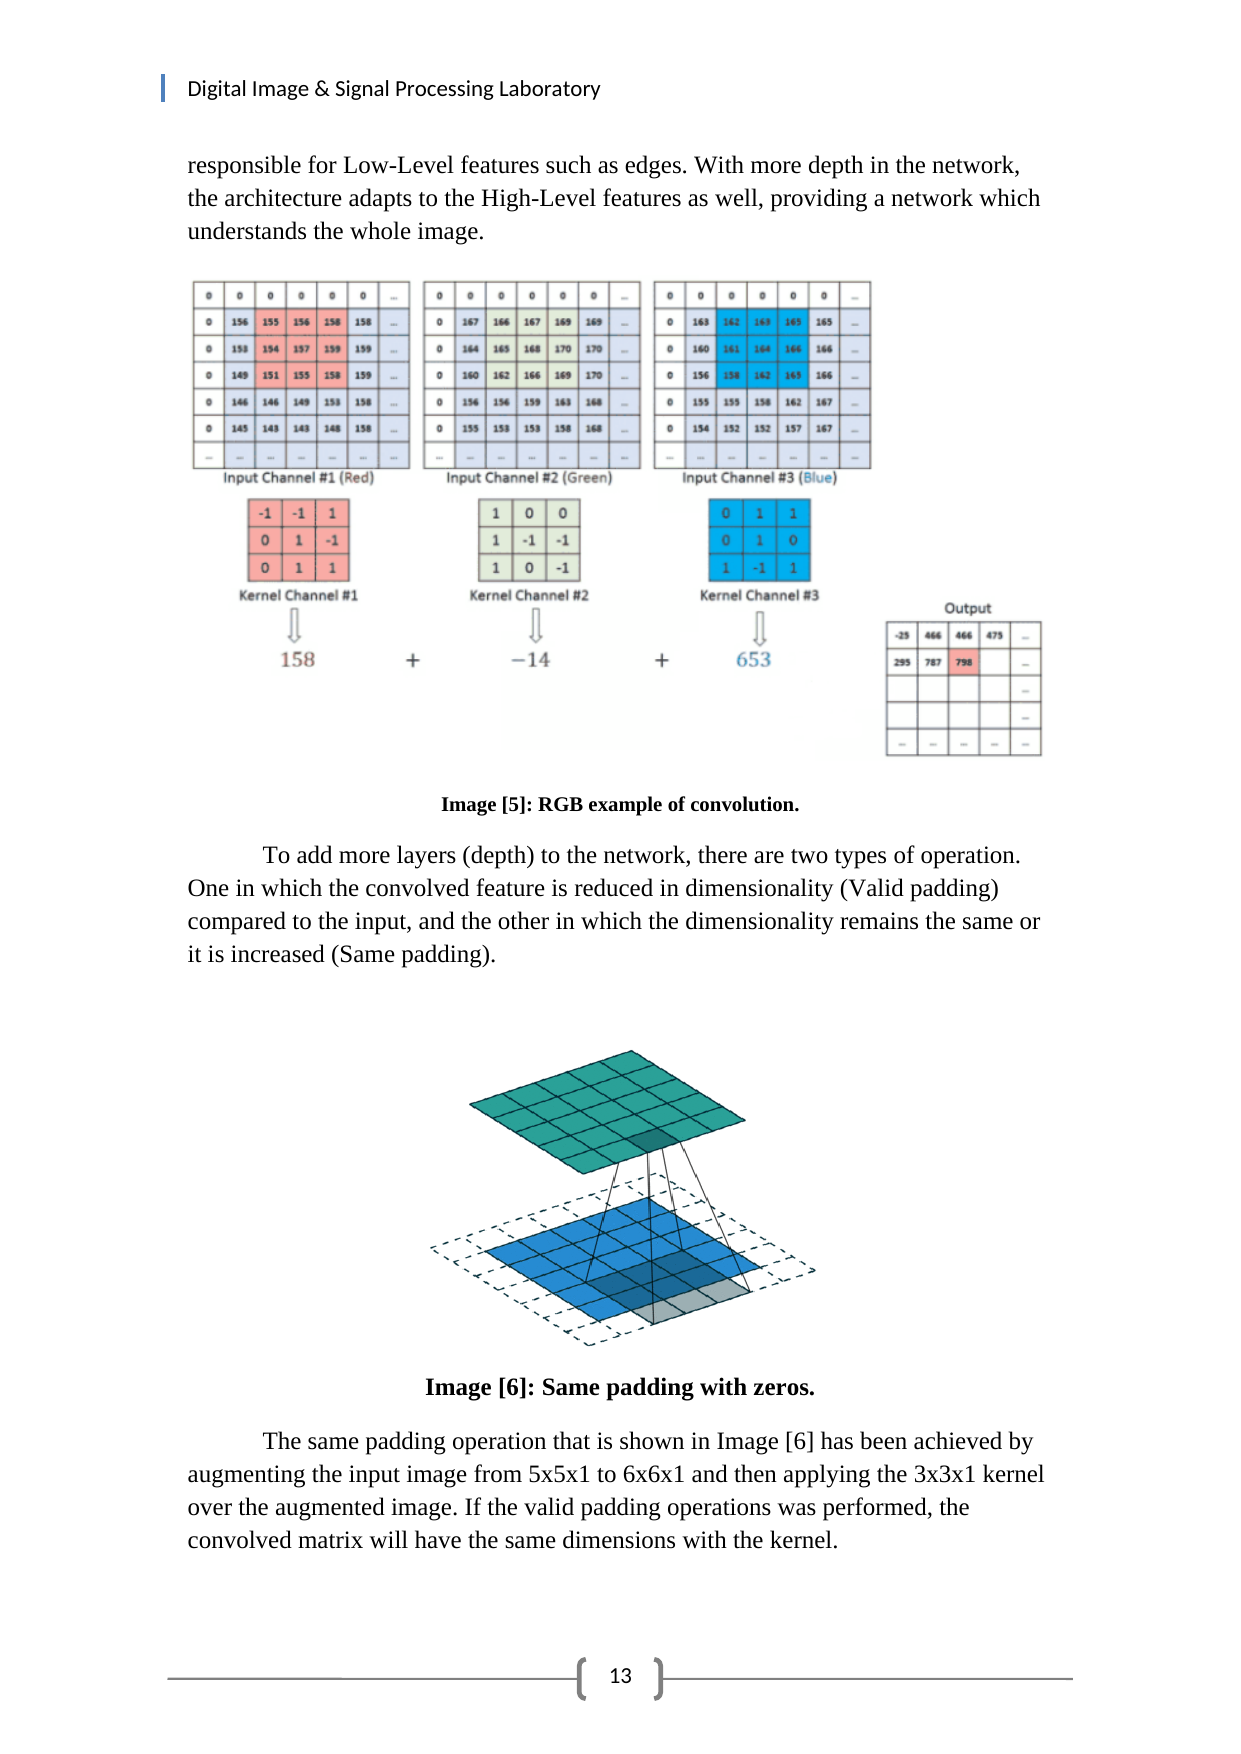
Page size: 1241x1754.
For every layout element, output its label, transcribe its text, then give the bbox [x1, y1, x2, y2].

text Image [5]: RGB example of convolution. [187, 792, 1053, 816]
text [187, 150, 1053, 245]
text To add more layers (depth) to the network, there are two types of operation. One in which the convolved feature is reduced in dimensionality (Valid padding) compared to the input, and the other in which the dimensionality remains the same or it is increased (Same padding). [187, 840, 1053, 968]
text Image [6]: Same padding with zeros. [187, 1372, 1053, 1401]
text The same padding operation that is shown in Image [6] has been achieved by augmenting the input image from 5x5x1 to 6x6x1 and then applying the 3x3x1 kernel over the augmented image. If the valid padding operations was performed, the convolved matrix will have the same dimensions with the kernel. [187, 1426, 1053, 1554]
picture [417, 1047, 823, 1348]
picture [187, 270, 1053, 767]
